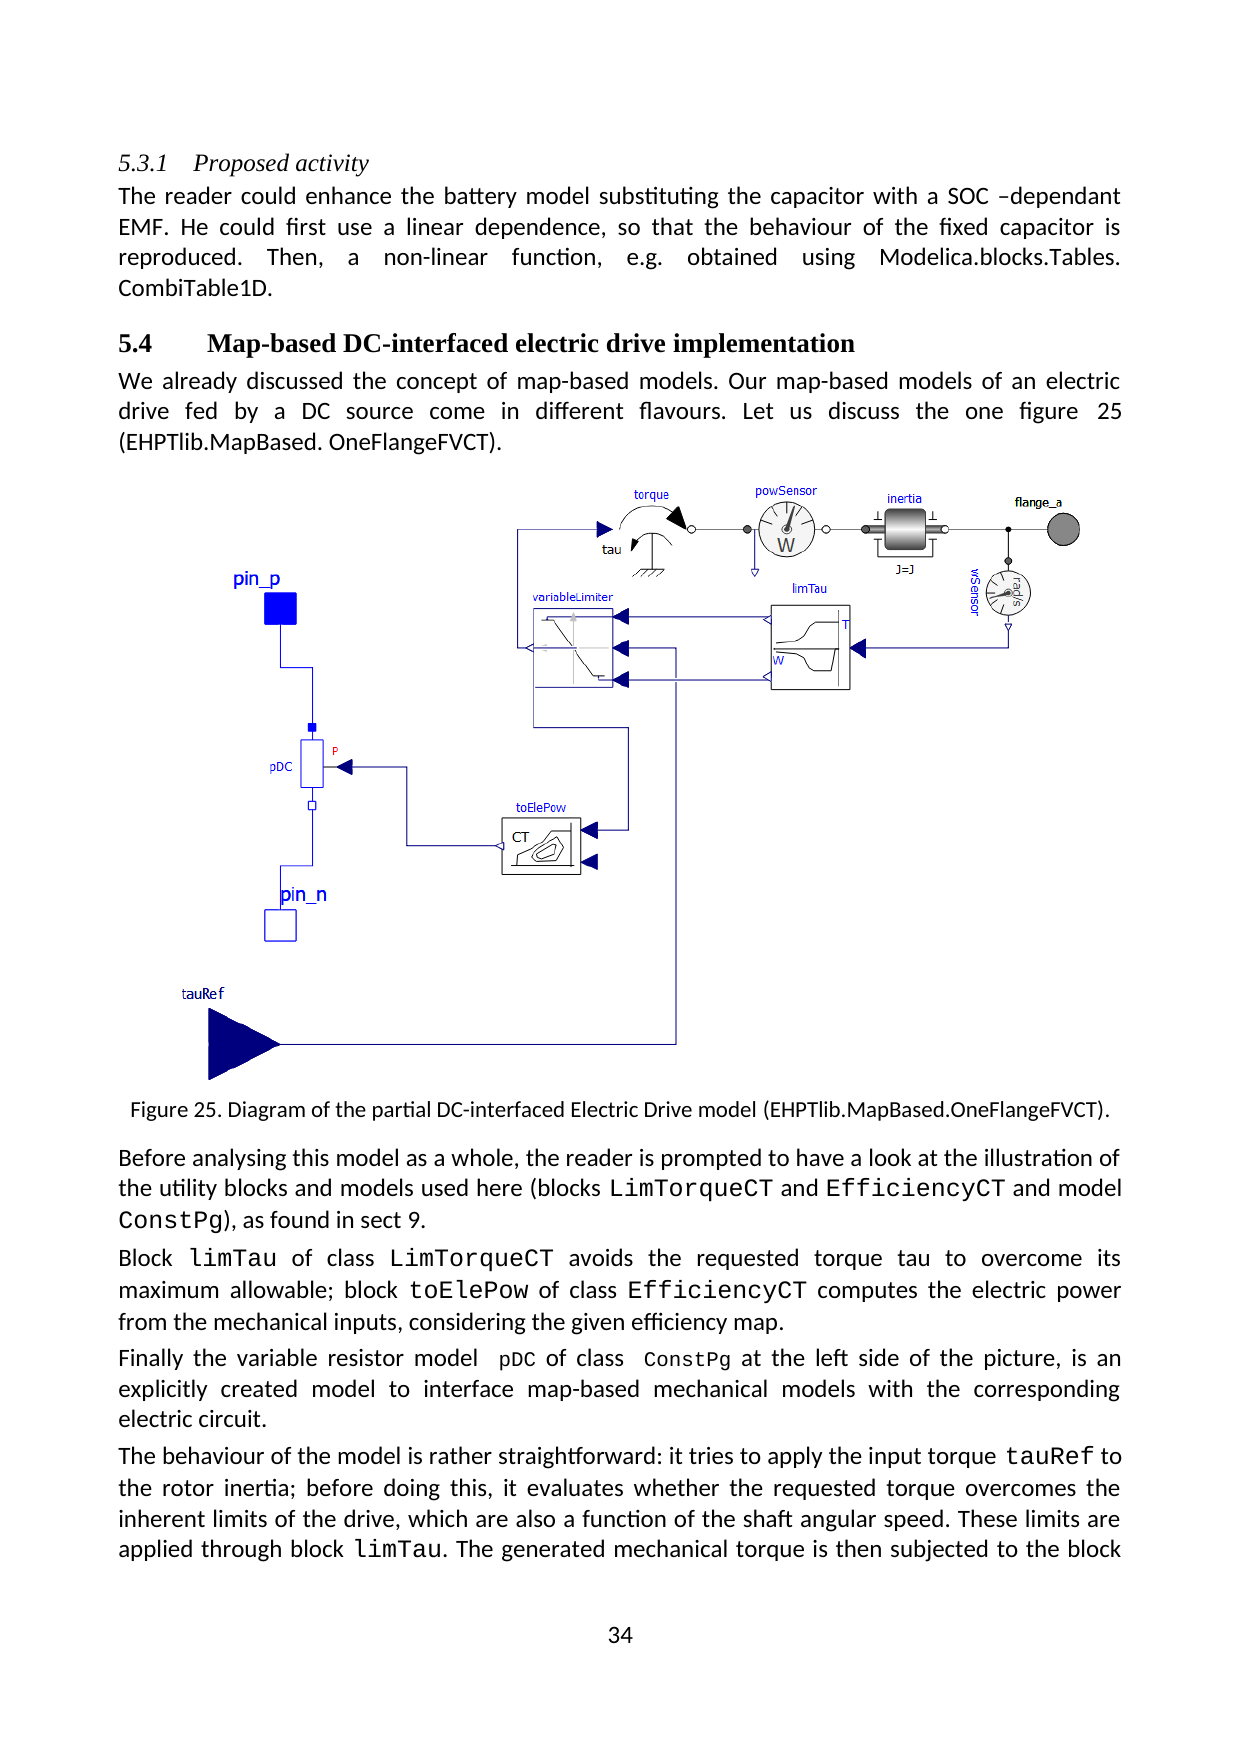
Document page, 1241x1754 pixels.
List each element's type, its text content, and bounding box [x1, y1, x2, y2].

subtitle Proposed activity [118, 148, 1122, 176]
text Before analysing this model as a whole, the reader is prompted to have a look at the illustration of the utility blocks and models used here (blocks LimTorqueCT and EfficiencyCT and model ConstPg), as found in sect 9. [118, 1142, 1122, 1236]
text Finally the variable resistor model pDC of class ConstPg at the left side of the picture, is an explicitly created model to interface map-based mechanical models with the corresponding electric circuit. [118, 1343, 1122, 1434]
text Block limTau of class LimTorqueCT avoids the requested torque tau to overcome its maximum allowable; block toElePow of class EfficiencyCT computes the electric power from the mechanical inputs, considering the given efficiency map. [118, 1242, 1122, 1336]
subtitle Map-based DC-interfaced electric drive implementation [118, 328, 1122, 359]
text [118, 1440, 1122, 1565]
text The reader could enhance the battery model substituting the capacitor with a SOC –dependant EMF. He could first use a linear dependence, so that the behaviour of the fixed capacitor is reproduced. Then, a non-linear function, e.g. obtained using Modelica.blocks.Tables. CombiTable1D. [118, 181, 1122, 303]
text Figure 25. Diagram of the partial DC-interfaced Electric Drive model (EHPTlib.MapBased.OneFlangeFVCT). [118, 1095, 1122, 1123]
picture [118, 462, 1123, 1089]
